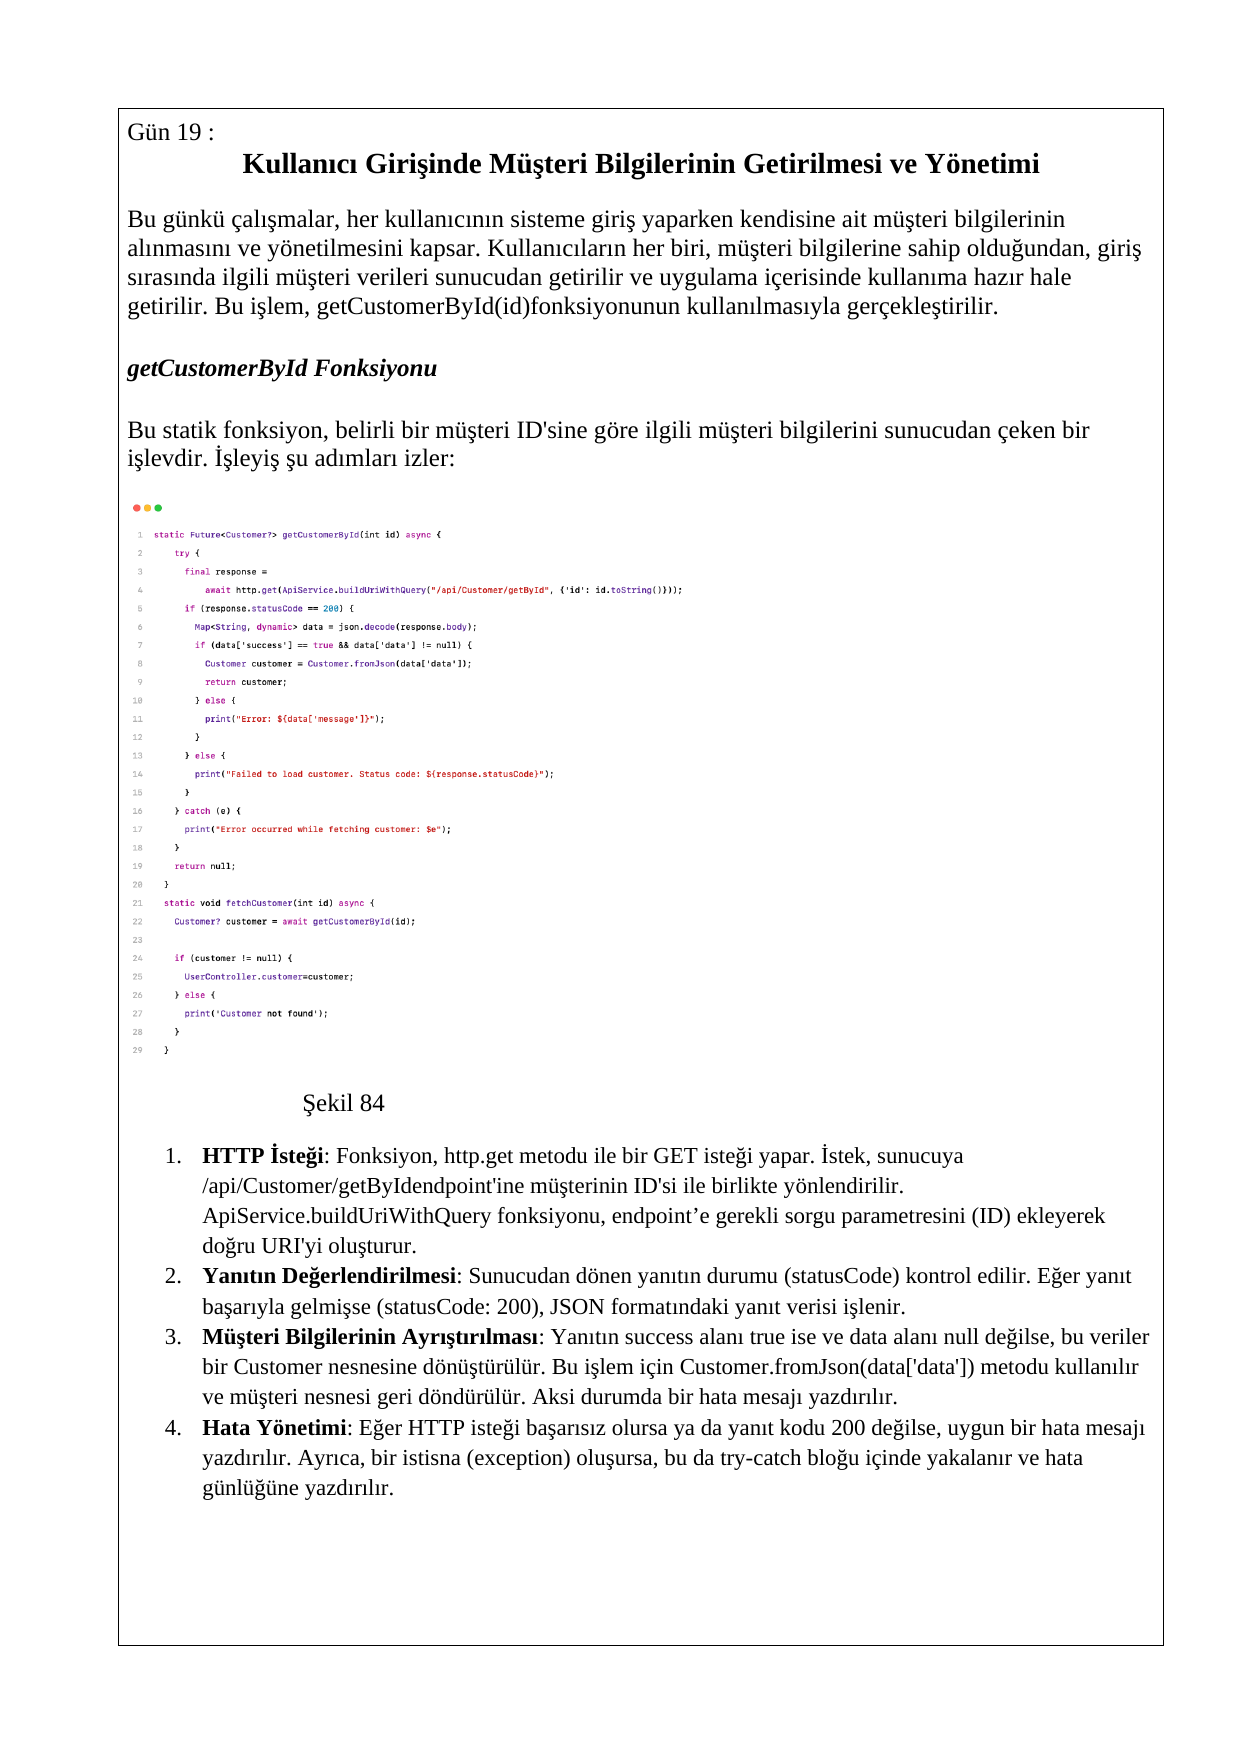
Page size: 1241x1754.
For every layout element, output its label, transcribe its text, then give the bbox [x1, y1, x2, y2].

picture [127, 497, 690, 1063]
table_header Gün 19 : Kullanıcı Girişinde Müşteri Bilgilerinin Getirilmesi ve Yönetimi Bu günkü çalışmalar, her kullanıcının sisteme giriş yaparken kendisine ait müşteri bilgilerinin alınmasını ve yönetilmesini kapsar. Kullanıcıların her biri, müşteri bilgilerine sahip olduğundan, giriş sırasında ilgili müşteri verileri sunucudan getirilir ve uygulama içerisinde kullanıma hazır hale getirilir. Bu işlem, getCustomerById(id)fonksiyonunun kullanılmasıyla gerçekleştirilir. getCustomerById Fonksiyonu Bu statik fonksiyon, belirli bir müşteri ID'sine göre ilgili müşteri bilgilerini sunucudan çeken bir işlevdir. İşleyiş şu adımları izler: Şekil 84 HTTP İsteği: Fonksiyon, http.get metodu ile bir GET isteği yapar. İstek, sunucuya /api/Customer/getByIdendpoint'ine müşterinin ID'si ile birlikte yönlendirilir. ApiService.buildUriWithQuery fonksiyonu, endpoint’e gerekli sorgu parametresini (ID) ekleyerek doğru URI'yi oluşturur. Yanıtın Değerlendirilmesi: Sunucudan dönen yanıtın durumu (statusCode) kontrol edilir. Eğer yanıt başarıyla gelmişse (statusCode: 200), JSON formatındaki yanıt verisi işlenir. Müşteri Bilgilerinin Ayrıştırılması: Yanıtın success alanı true ise ve data alanı null değilse, bu veriler bir Customer nesnesine dönüştürülür. Bu işlem için Customer.fromJson(data['data']) metodu kullanılır ve müşteri nesnesi geri döndürülür. Aksi durumda bir hata mesajı yazdırılır. Hata Yönetimi: Eğer HTTP isteği başarısız olursa ya da yanıt kodu 200 değilse, uygun bir hata mesajı yazdırılır. Ayrıca, bir istisna (exception) oluşursa, bu da try-catch bloğu içinde yakalanır ve hata günlüğüne yazdırılır. [119, 109, 1163, 1645]
